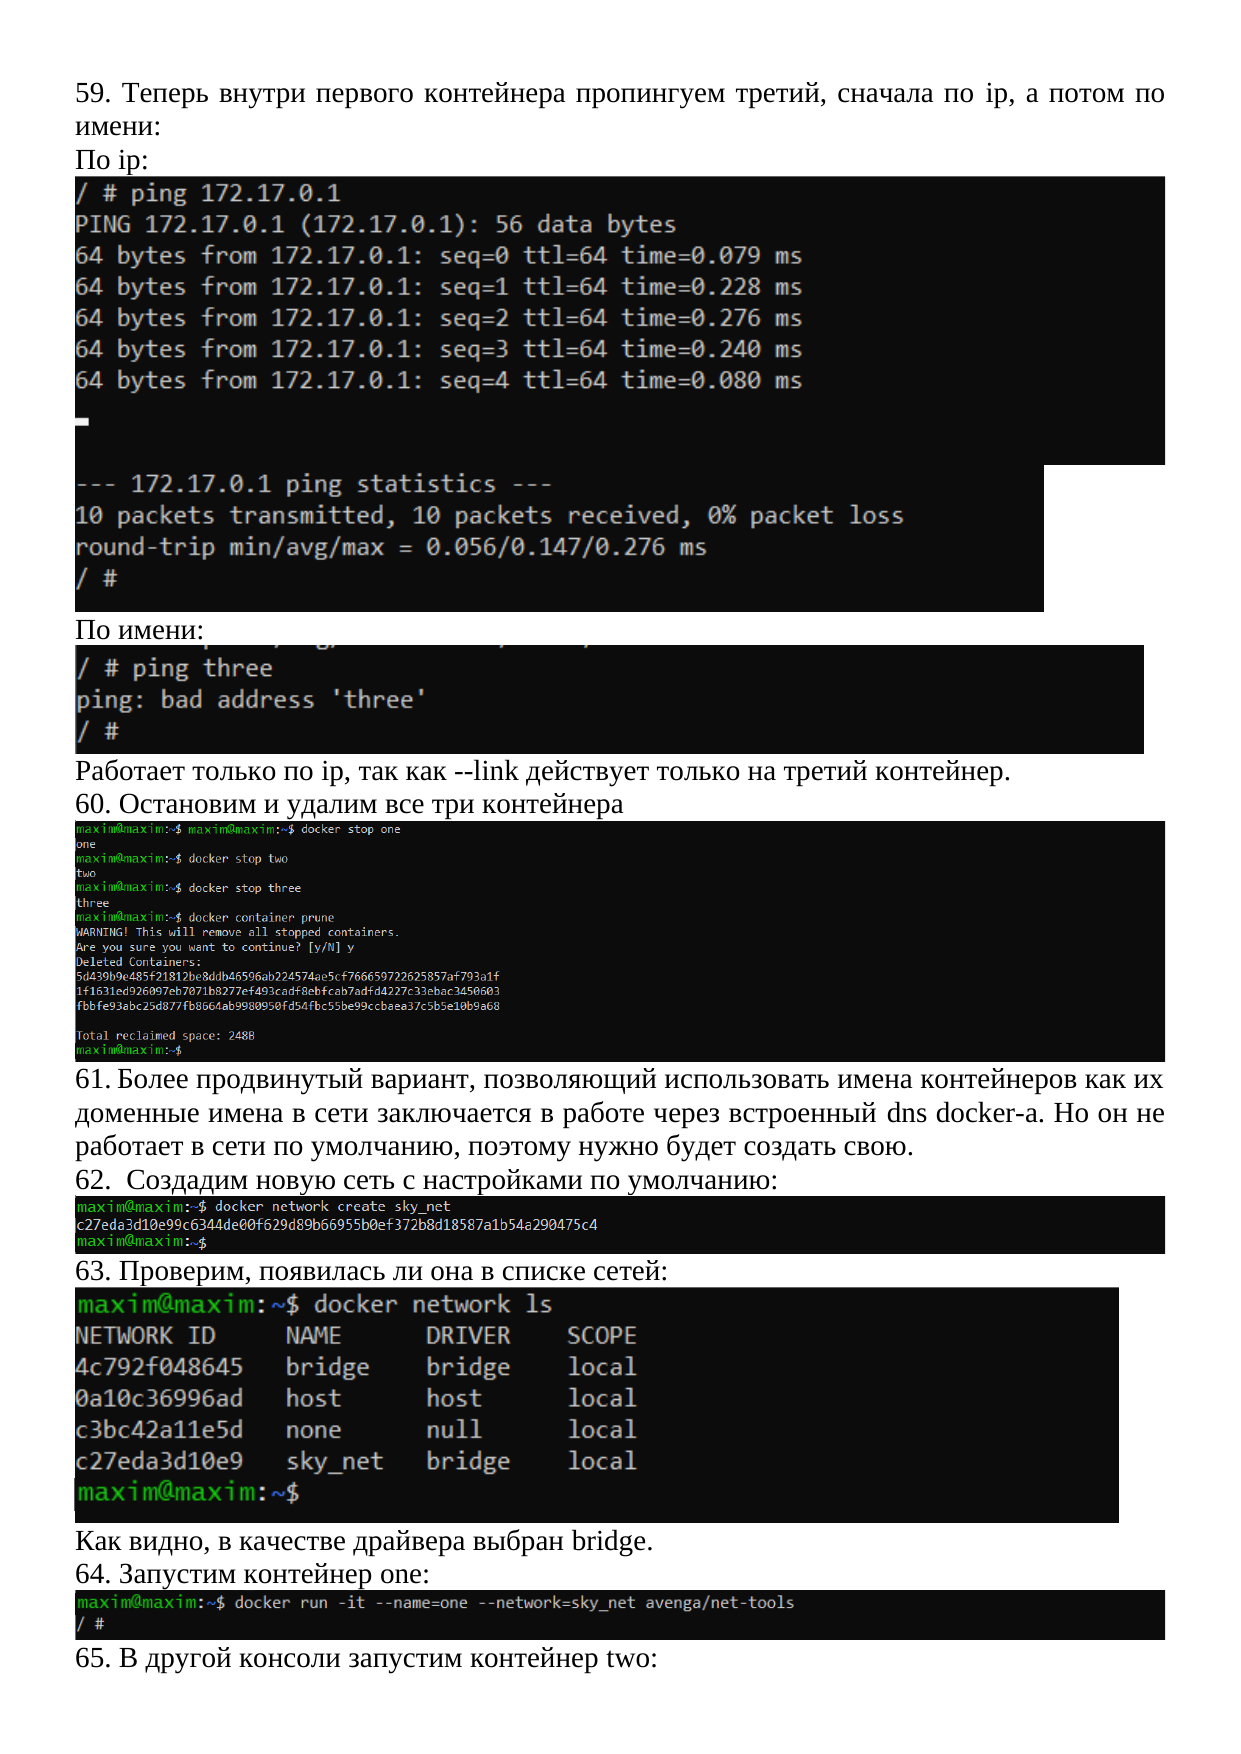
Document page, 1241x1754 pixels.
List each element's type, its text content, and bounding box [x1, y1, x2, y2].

text 60. Остановим и удалим все три контейнера [75, 787, 1165, 820]
picture [75, 1195, 1166, 1254]
picture [74, 1286, 1119, 1523]
text 61. Более продвинутый вариант, позволяющий использовать имена контейнеров как их доменные имена в сети заключается в работе через встроенный dns docker-a. Но он не работает в сети по умолчанию, поэтому нужно будет создать свою. [75, 1062, 1165, 1162]
text 63. Проверим, появилась ли она в списке сетей: [75, 1254, 1165, 1287]
text 64. Запустим контейнер one: [75, 1556, 1165, 1590]
text 65. В другой консоли запустим контейнер two: [75, 1640, 1165, 1673]
text 59. Теперь внутри первого контейнера пропингуем третий, сначала по ip, а потом по имени: [75, 75, 1165, 142]
picture [75, 645, 1144, 754]
picture [75, 1590, 1166, 1640]
text Как видно, в качестве драйвера выбран bridge. [75, 1523, 1165, 1556]
text По имени: [75, 612, 1165, 645]
picture [75, 175, 1166, 612]
text По ip: [75, 142, 1165, 175]
text Работает только по ip, так как --link действует только на третий контейнер. [75, 753, 1165, 787]
text 62. Создадим новую сеть с настройками по умолчанию: [75, 1162, 1165, 1195]
picture [75, 820, 1166, 1062]
